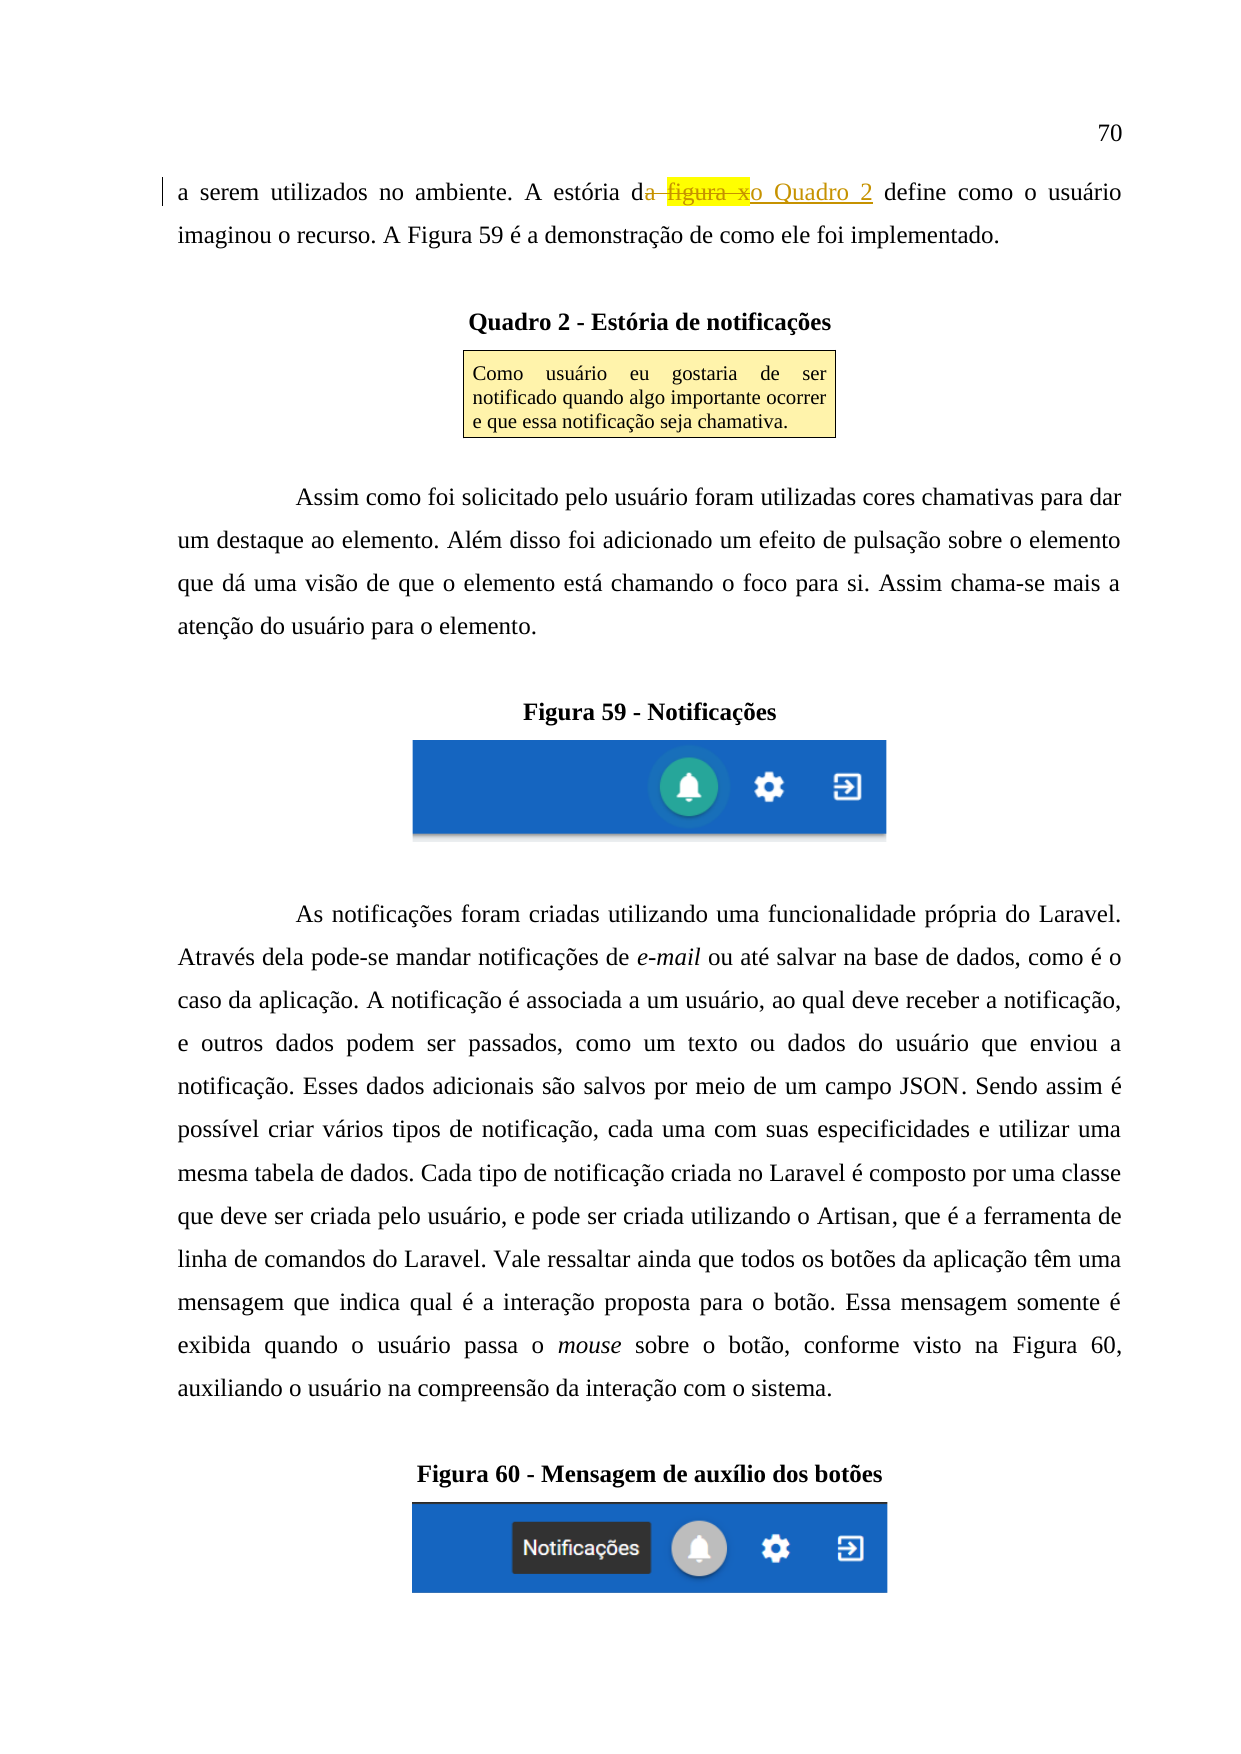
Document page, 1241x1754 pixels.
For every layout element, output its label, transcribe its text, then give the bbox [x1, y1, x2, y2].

text Como usuário eu gostaria de ser notificado quando algo importante ocorrer e que essa notificação seja chamativa. [464, 351, 835, 437]
text Assim como foi solicitado pelo usuário foram utilizadas cores chamativas para dar um destaque ao elemento. Além disso foi adicionado um efeito de pulsação sobre o elemento que dá uma visão de que o elemento está chamando o foco para si. Assim chama-se mais a atenção do usuário para o elemento. [177, 482, 1122, 640]
picture [412, 1502, 888, 1593]
text As notificações foram criadas utilizando uma funcionalidade própria do Laravel. Através dela pode-se mandar notificações de e-mail ou até salvar na base de dados, como é o caso da aplicação. A notificação é associada a um usuário, ao qual deve receber a notificação, e outros dados podem ser passados, como um texto ou dados do usuário que enviou a notificação. Esses dados adicionais são salvos por meio de um campo JSON. Sendo assim é possível criar vários tipos de notificação, cada uma com suas especificidades e utilizar uma mesma tabela de dados. Cada tipo de notificação criada no Laravel é composto por uma classe que deve ser criada pelo usuário, e pode ser criada utilizando o Artisan, que é a ferramenta de linha de comandos do Laravel. Vale ressaltar ainda que todos os botões da aplicação têm uma mensagem que indica qual é a interação proposta para o botão. Essa mensagem somente é exibida quando o usuário passa o mouse sobre o botão, conforme visto na , auxiliando o usuário na compreensão da interação com o sistema. [177, 899, 1122, 1402]
picture [412, 740, 887, 842]
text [177, 177, 1122, 249]
